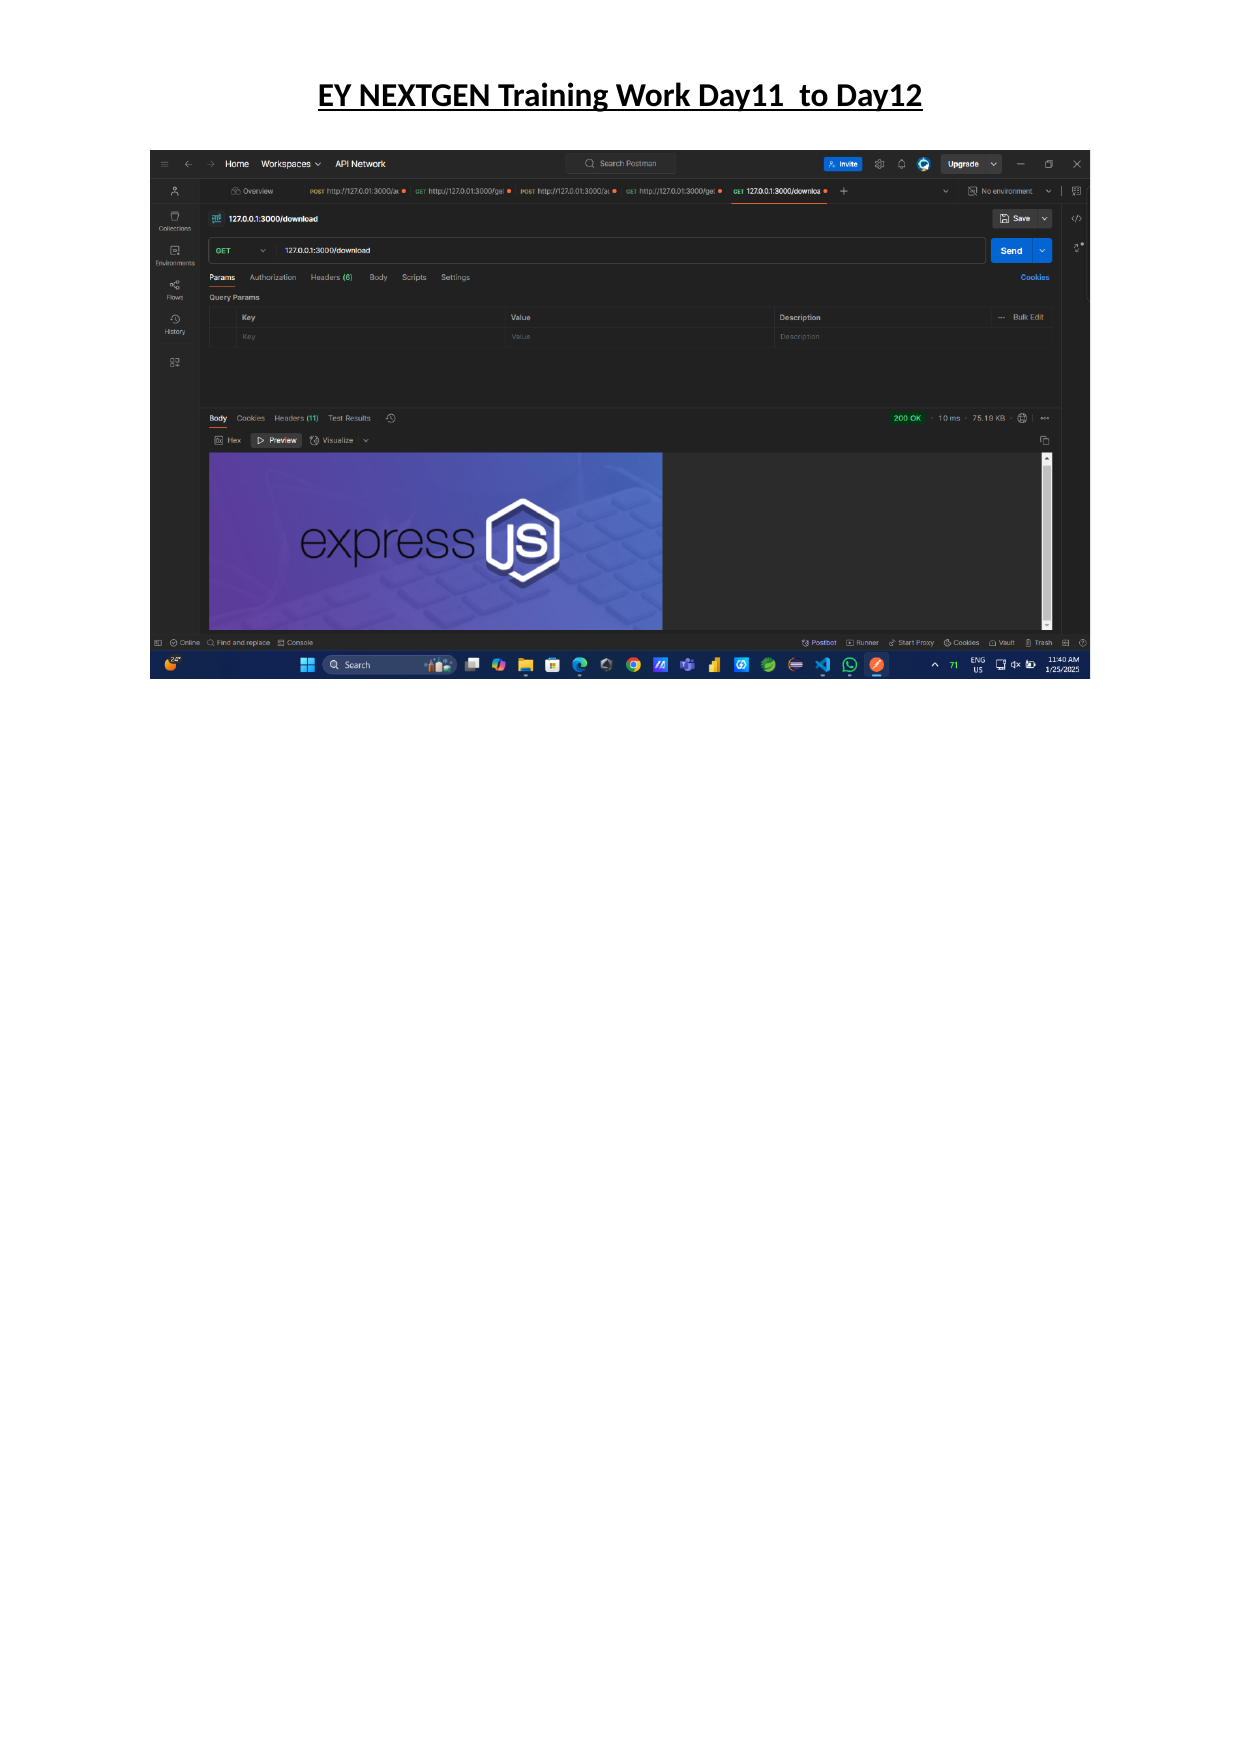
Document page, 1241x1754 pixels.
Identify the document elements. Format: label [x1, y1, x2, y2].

picture [150, 150, 1091, 679]
